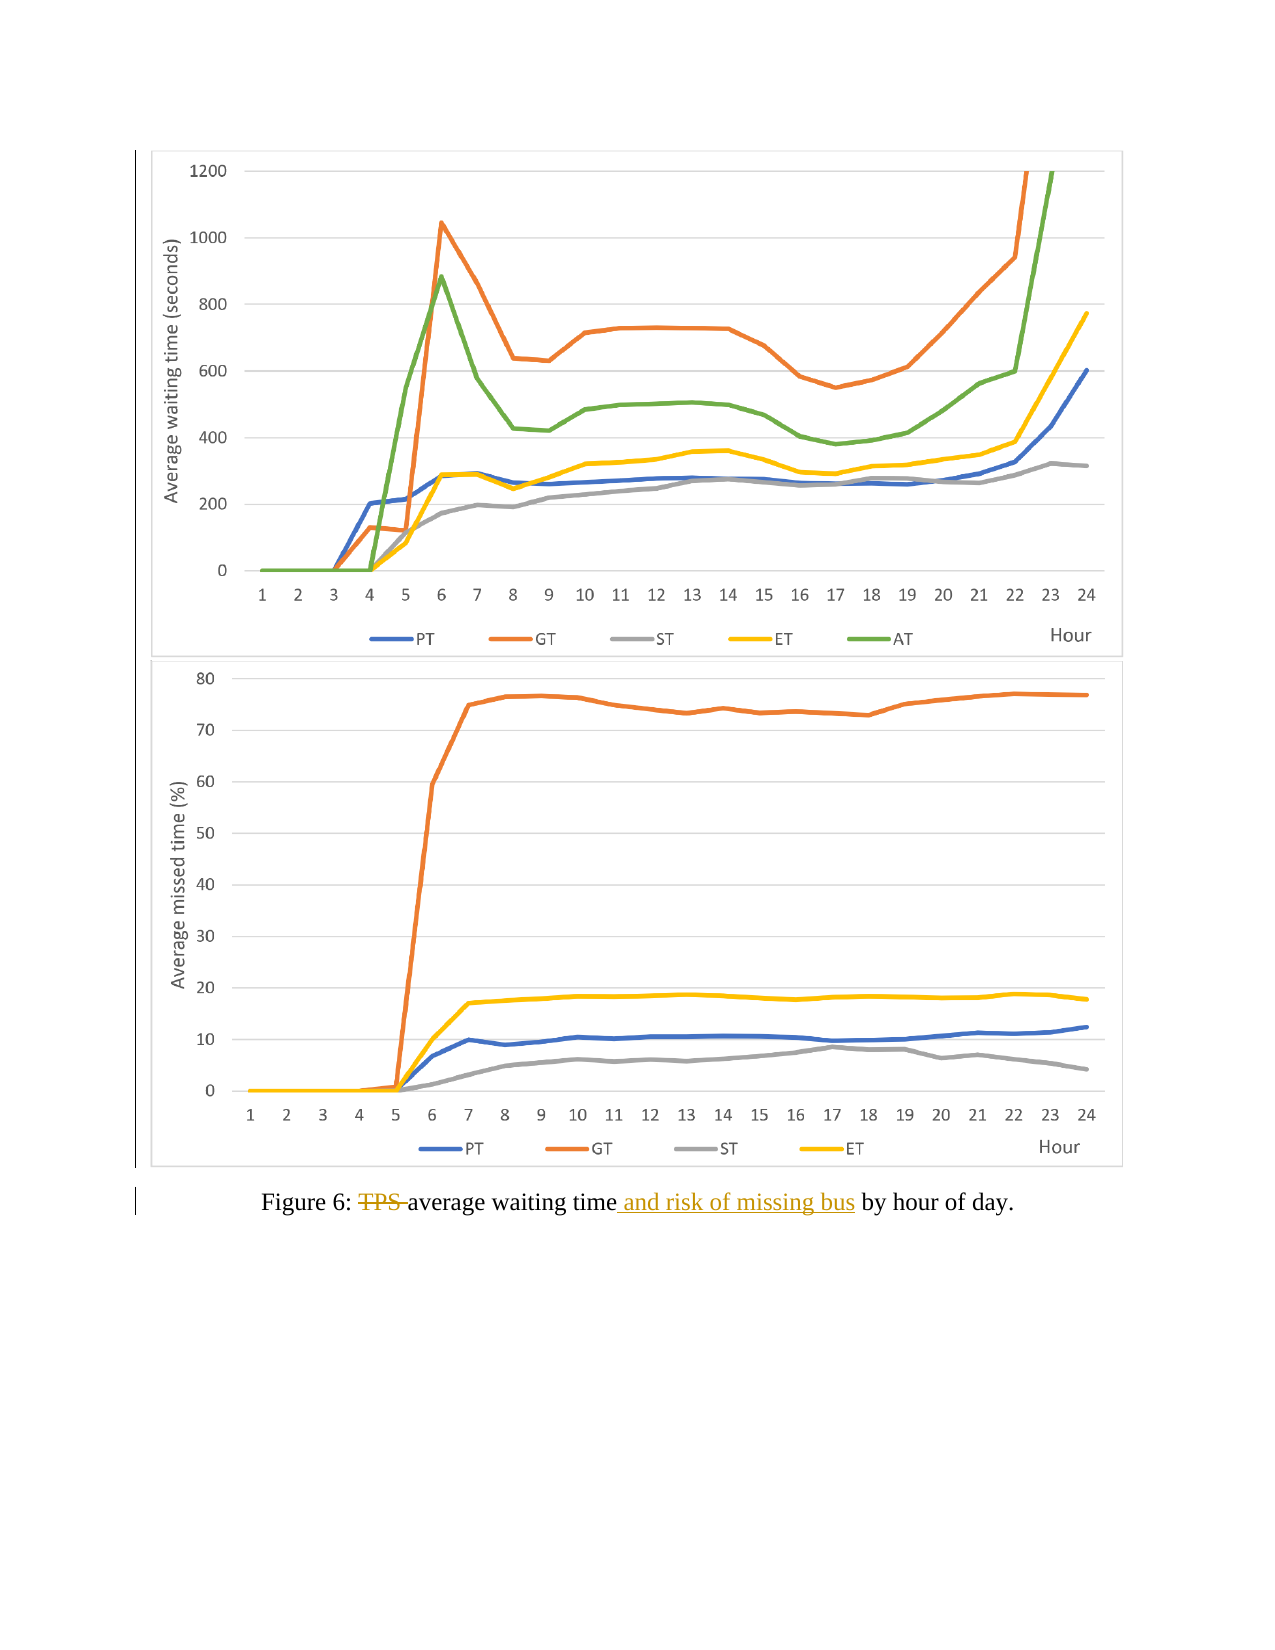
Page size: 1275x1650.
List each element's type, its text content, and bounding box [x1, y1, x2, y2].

picture [150, 660, 1123, 1168]
picture [150, 150, 1124, 658]
text Figure : average waiting time by hour of day. [150, 1187, 1125, 1215]
